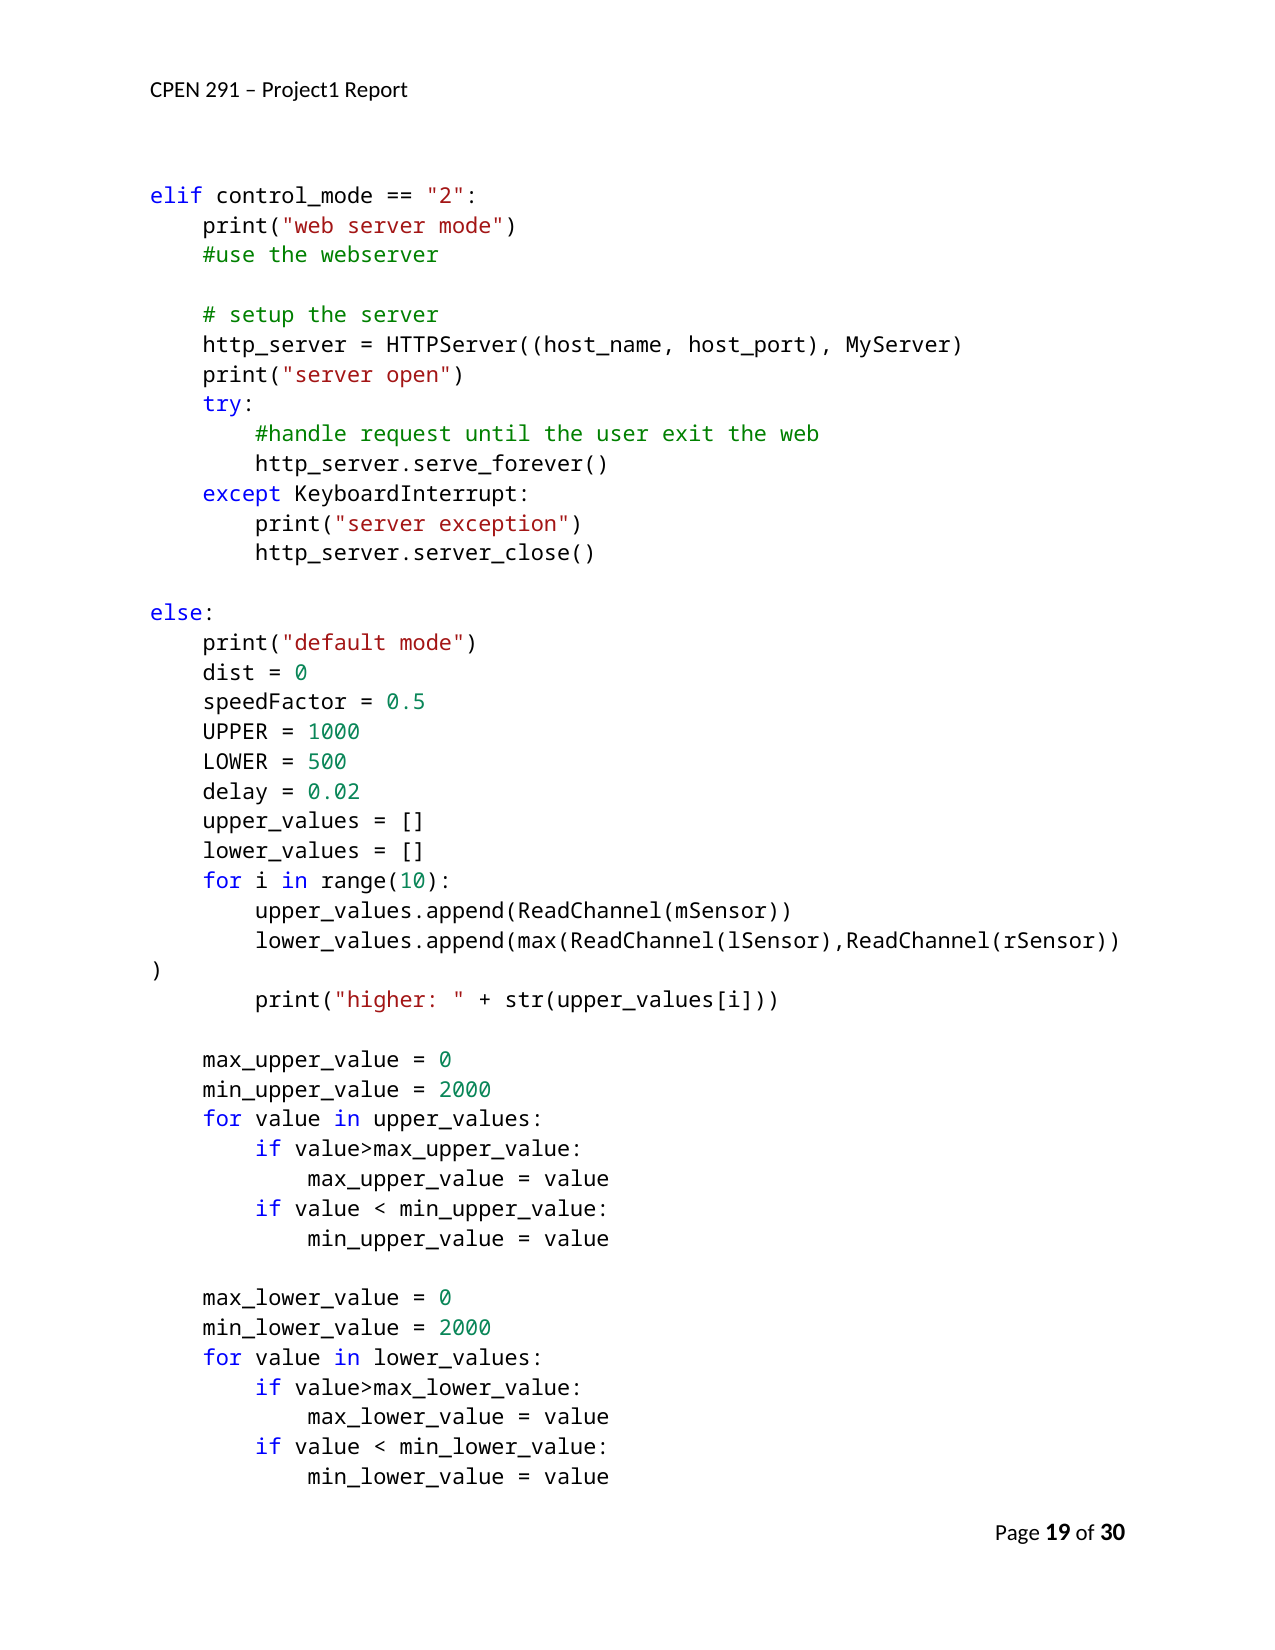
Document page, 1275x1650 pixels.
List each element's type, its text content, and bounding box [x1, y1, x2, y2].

text max_upper_value = value [150, 1163, 1125, 1193]
text else: [150, 597, 1125, 627]
text lower_values.append(max(ReadChannel(lSensor),ReadChannel(rSensor))) [150, 924, 1125, 984]
text min_upper_value = value [150, 1222, 1125, 1252]
text min_lower_value = value [150, 1461, 1125, 1491]
text max_upper_value = 0 [150, 1044, 1125, 1073]
text upper_values.append(ReadChannel(mSensor)) [150, 895, 1125, 924]
text max_lower_value = 0 [150, 1282, 1125, 1312]
text #use the webserver [150, 239, 1125, 269]
text if value < min_lower_value: [150, 1431, 1125, 1461]
text elif control_mode == "2": [150, 180, 1125, 209]
text min_lower_value = 2000 [150, 1312, 1125, 1342]
text try: [150, 388, 1125, 418]
text http_server = HTTPServer((host_name, host_port), MyServer) [150, 329, 1125, 358]
text dist = 0 [150, 656, 1125, 686]
text print("server exception") [150, 507, 1125, 537]
text print("higher: " + str(upper_values[i])) [150, 984, 1125, 1014]
text for i in range(10): [150, 865, 1125, 895]
text max_lower_value = value [150, 1401, 1125, 1431]
text for value in upper_values: [150, 1103, 1125, 1133]
text UPPER = 1000 [150, 716, 1125, 746]
text http_server.serve_forever() [150, 448, 1125, 478]
text LOWER = 500 [150, 746, 1125, 776]
text speedFactor = 0.5 [150, 686, 1125, 716]
text if value>max_lower_value: [150, 1371, 1125, 1401]
text if value>max_upper_value: [150, 1133, 1125, 1163]
text min_upper_value = 2000 [150, 1073, 1125, 1103]
text upper_values = [] [150, 805, 1125, 835]
text for value in lower_values: [150, 1342, 1125, 1371]
text if value < min_upper_value: [150, 1193, 1125, 1222]
text print("server open") [150, 358, 1125, 388]
text except KeyboardInterrupt: [150, 478, 1125, 507]
text print("default mode") [150, 627, 1125, 656]
text http_server.server_close() [150, 537, 1125, 567]
text lower_values = [] [150, 835, 1125, 865]
text #handle request until the user exit the web [150, 418, 1125, 448]
text # setup the server [150, 299, 1125, 329]
text delay = 0.02 [150, 776, 1125, 805]
text print("web server mode") [150, 209, 1125, 239]
